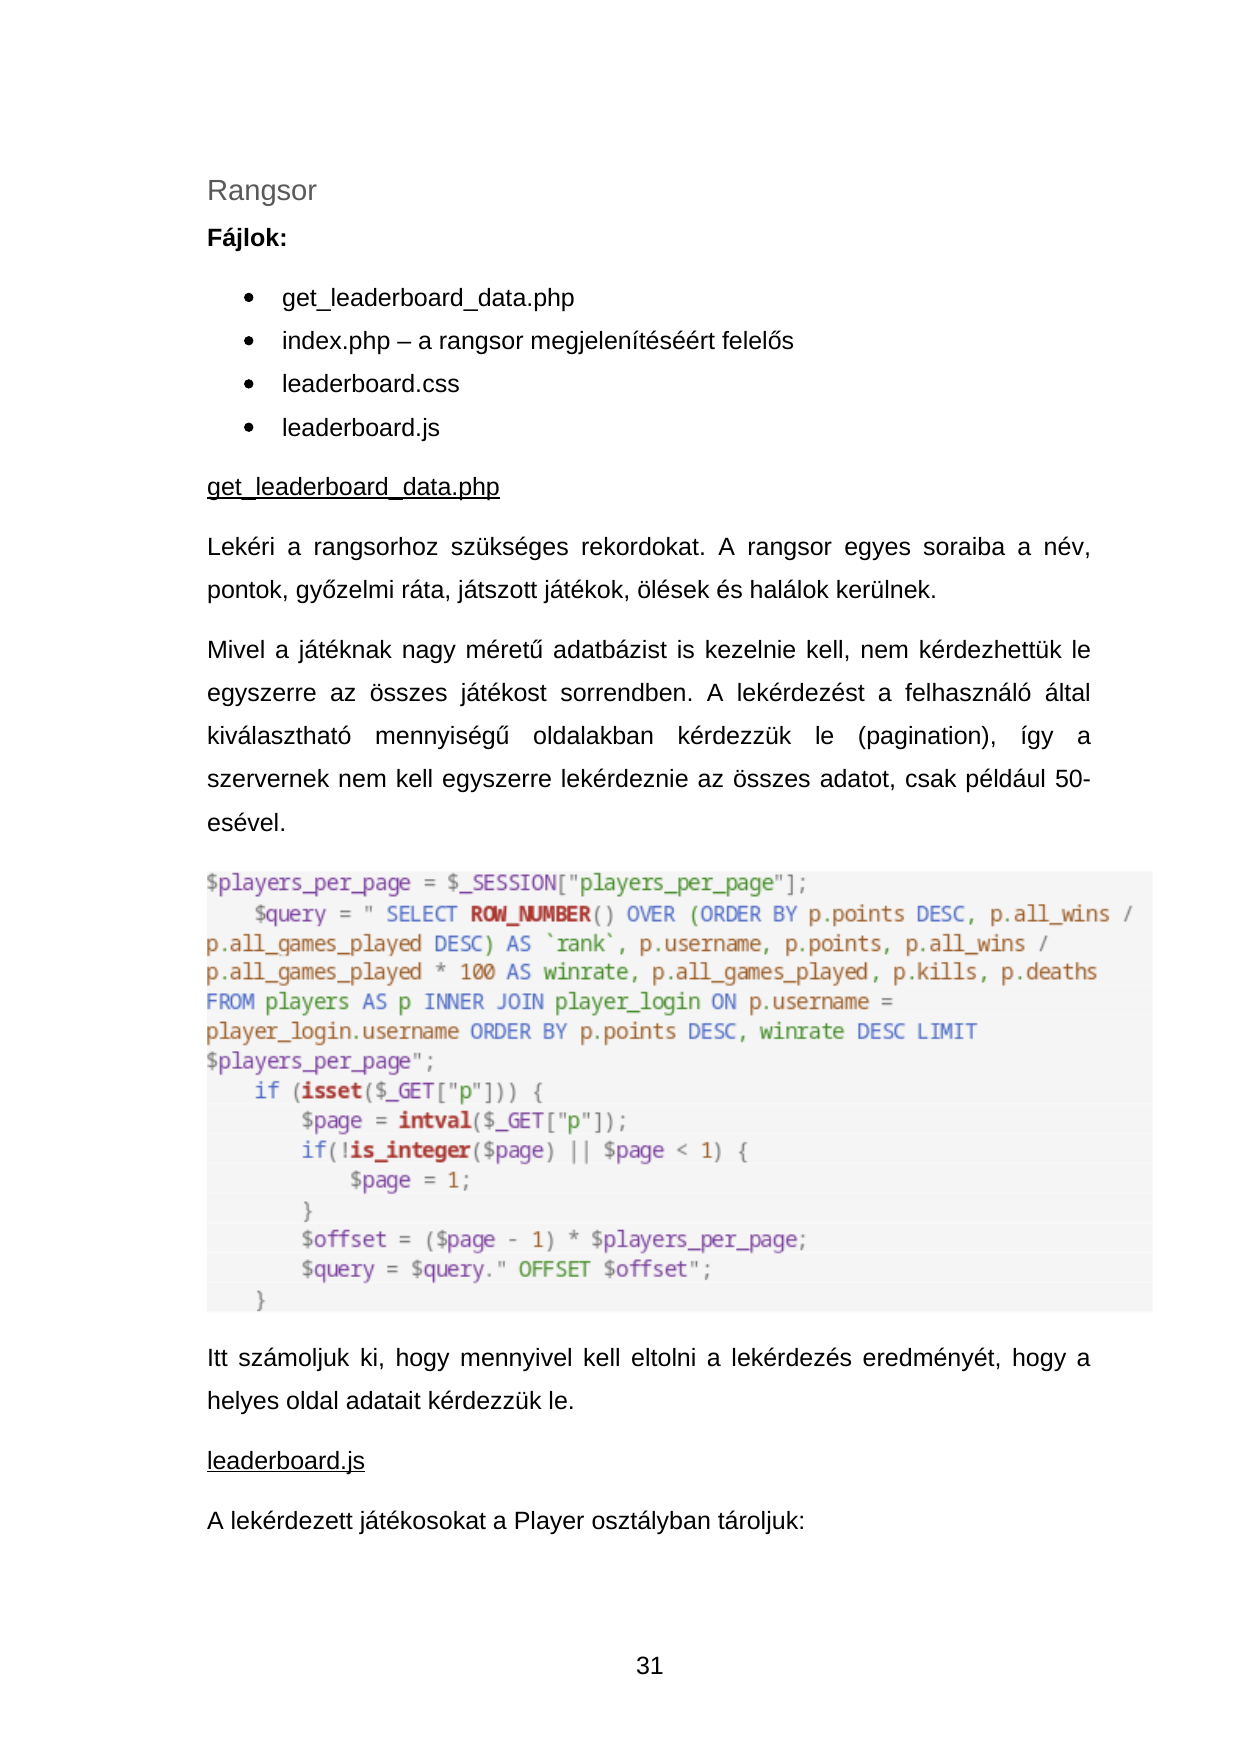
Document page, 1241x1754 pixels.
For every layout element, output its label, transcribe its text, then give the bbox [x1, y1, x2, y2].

text leaderboard.js [207, 1446, 1092, 1475]
list leaderboard.js [244, 412, 1092, 441]
list leaderboard.css [244, 369, 1092, 398]
text A lekérdezett játékosokat a Player osztályban tároljuk: [207, 1506, 1092, 1535]
text Itt számoljuk ki, hogy mennyivel kell eltolni a lekérdezés eredményét, hogy a helyes oldal adatait kérdezzük le. [207, 1343, 1092, 1415]
text Fájlok: [207, 223, 1092, 252]
subtitle Rangsor [207, 173, 1092, 206]
text get_leaderboard_data.php [207, 472, 1092, 501]
text Mivel a játéknak nagy méretű adatbázist is kezelnie kell, nem kérdezhettük le egyszerre az összes játékost sorrendben. A lekérdezést a felhasználó által kiválasztható mennyiségű oldalakban kérdezzük le (pagination), így a szervernek nem kell egyszerre lekérdeznie az összes adatot, csak például 50-esével. [207, 635, 1092, 836]
list get_leaderboard_data.php [244, 283, 1092, 312]
text Lekéri a rangsorhoz szükséges rekordokat. A rangsor egyes soraiba a név, pontok, győzelmi ráta, játszott játékok, ölések és halálok kerülnek. [207, 532, 1092, 604]
list index.php – a rangsor megjelenítéséért felelős [244, 326, 1092, 355]
